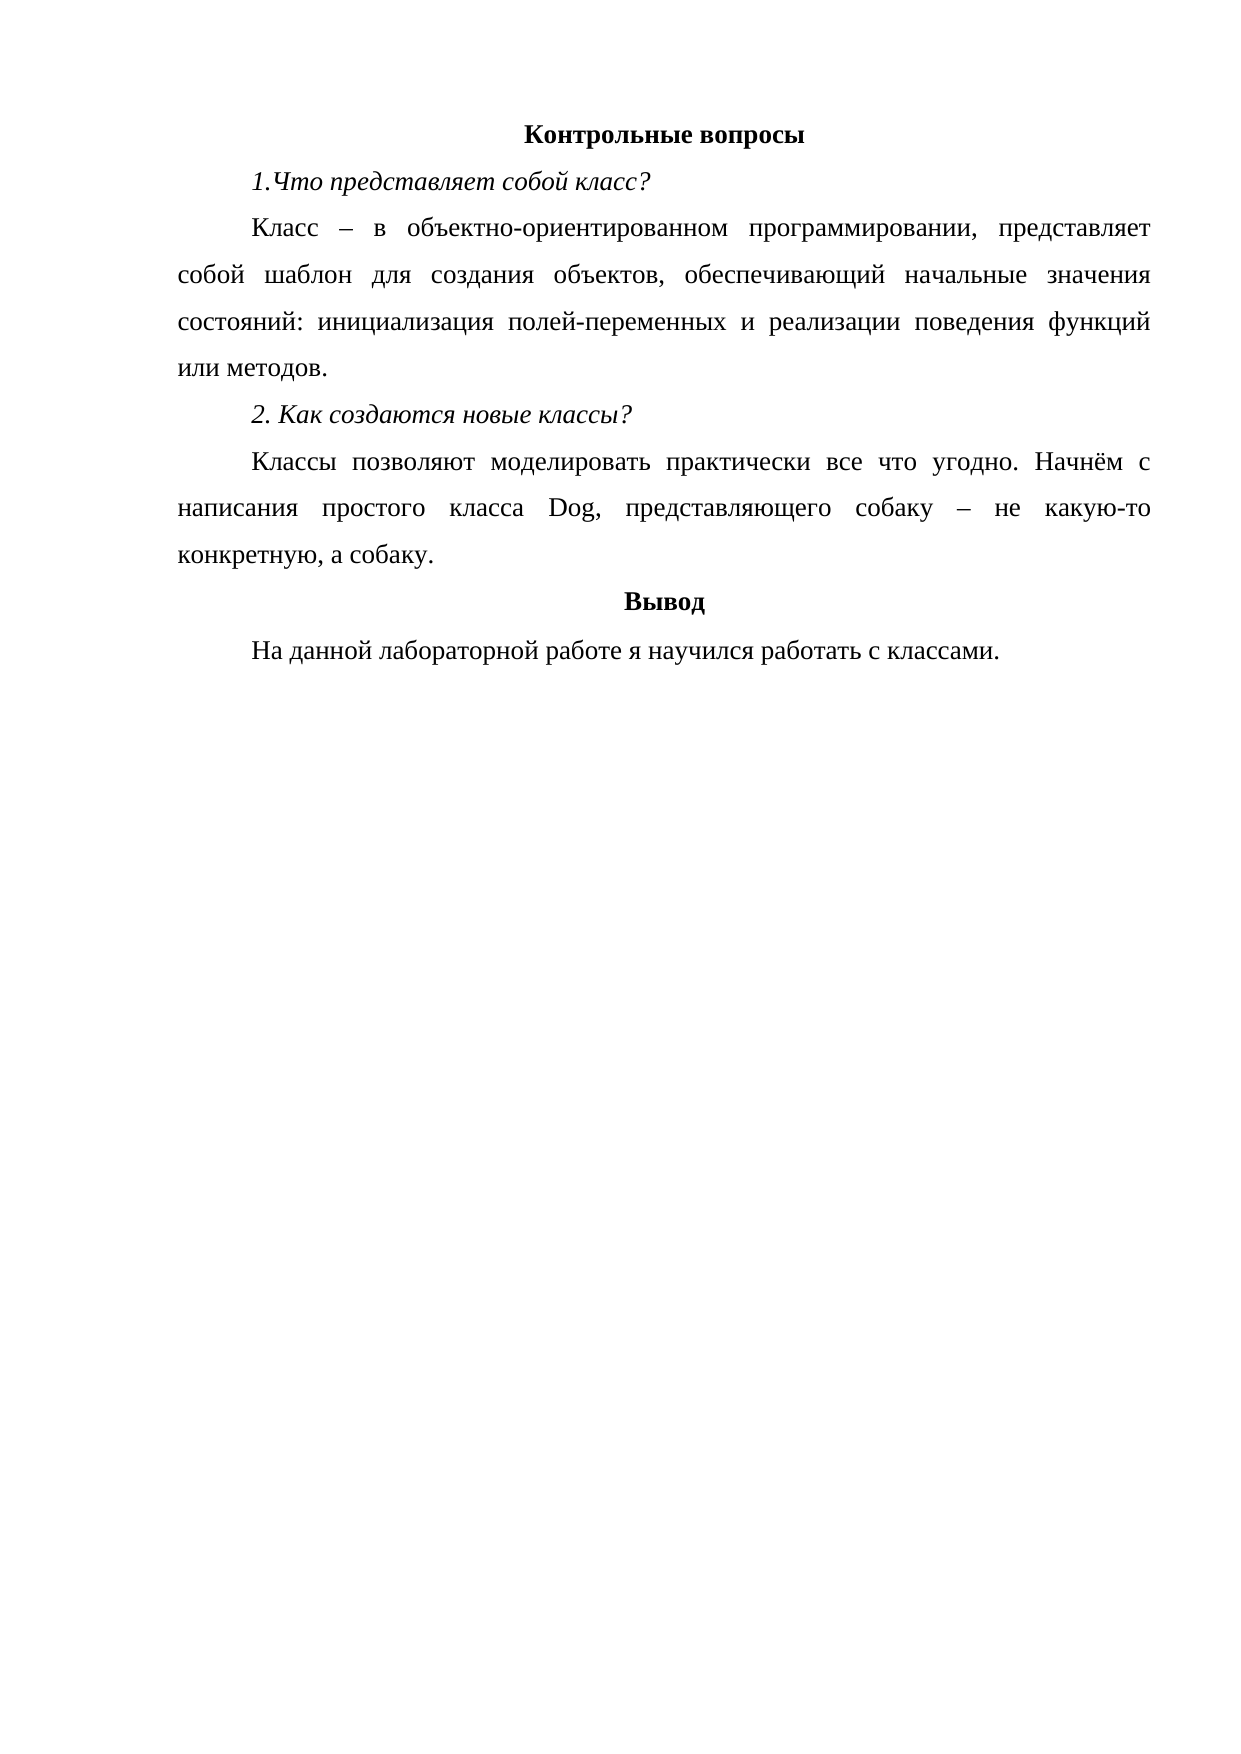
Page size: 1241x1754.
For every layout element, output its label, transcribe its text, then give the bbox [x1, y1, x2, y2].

text На данной лабораторной работе я научился работать с классами. [177, 634, 1152, 666]
text Класс – в объектно-ориентированном программировании, представляет собой шаблон для создания объектов, обеспечивающий начальные значения состояний: инициализация полей-переменных и реализации поведения функций или методов. [177, 211, 1152, 383]
text Классы позволяют моделировать практически все что угодно. Начнём с написания простого класса Dog, представляющего собаку – не какую-то конкретную, а собаку. [177, 445, 1152, 569]
text Вывод [177, 585, 1152, 616]
text 2. Как создаются новые классы? [177, 398, 1152, 429]
text 1.Что представляет собой класс? [177, 165, 1152, 196]
text Контрольные вопросы [177, 118, 1152, 149]
